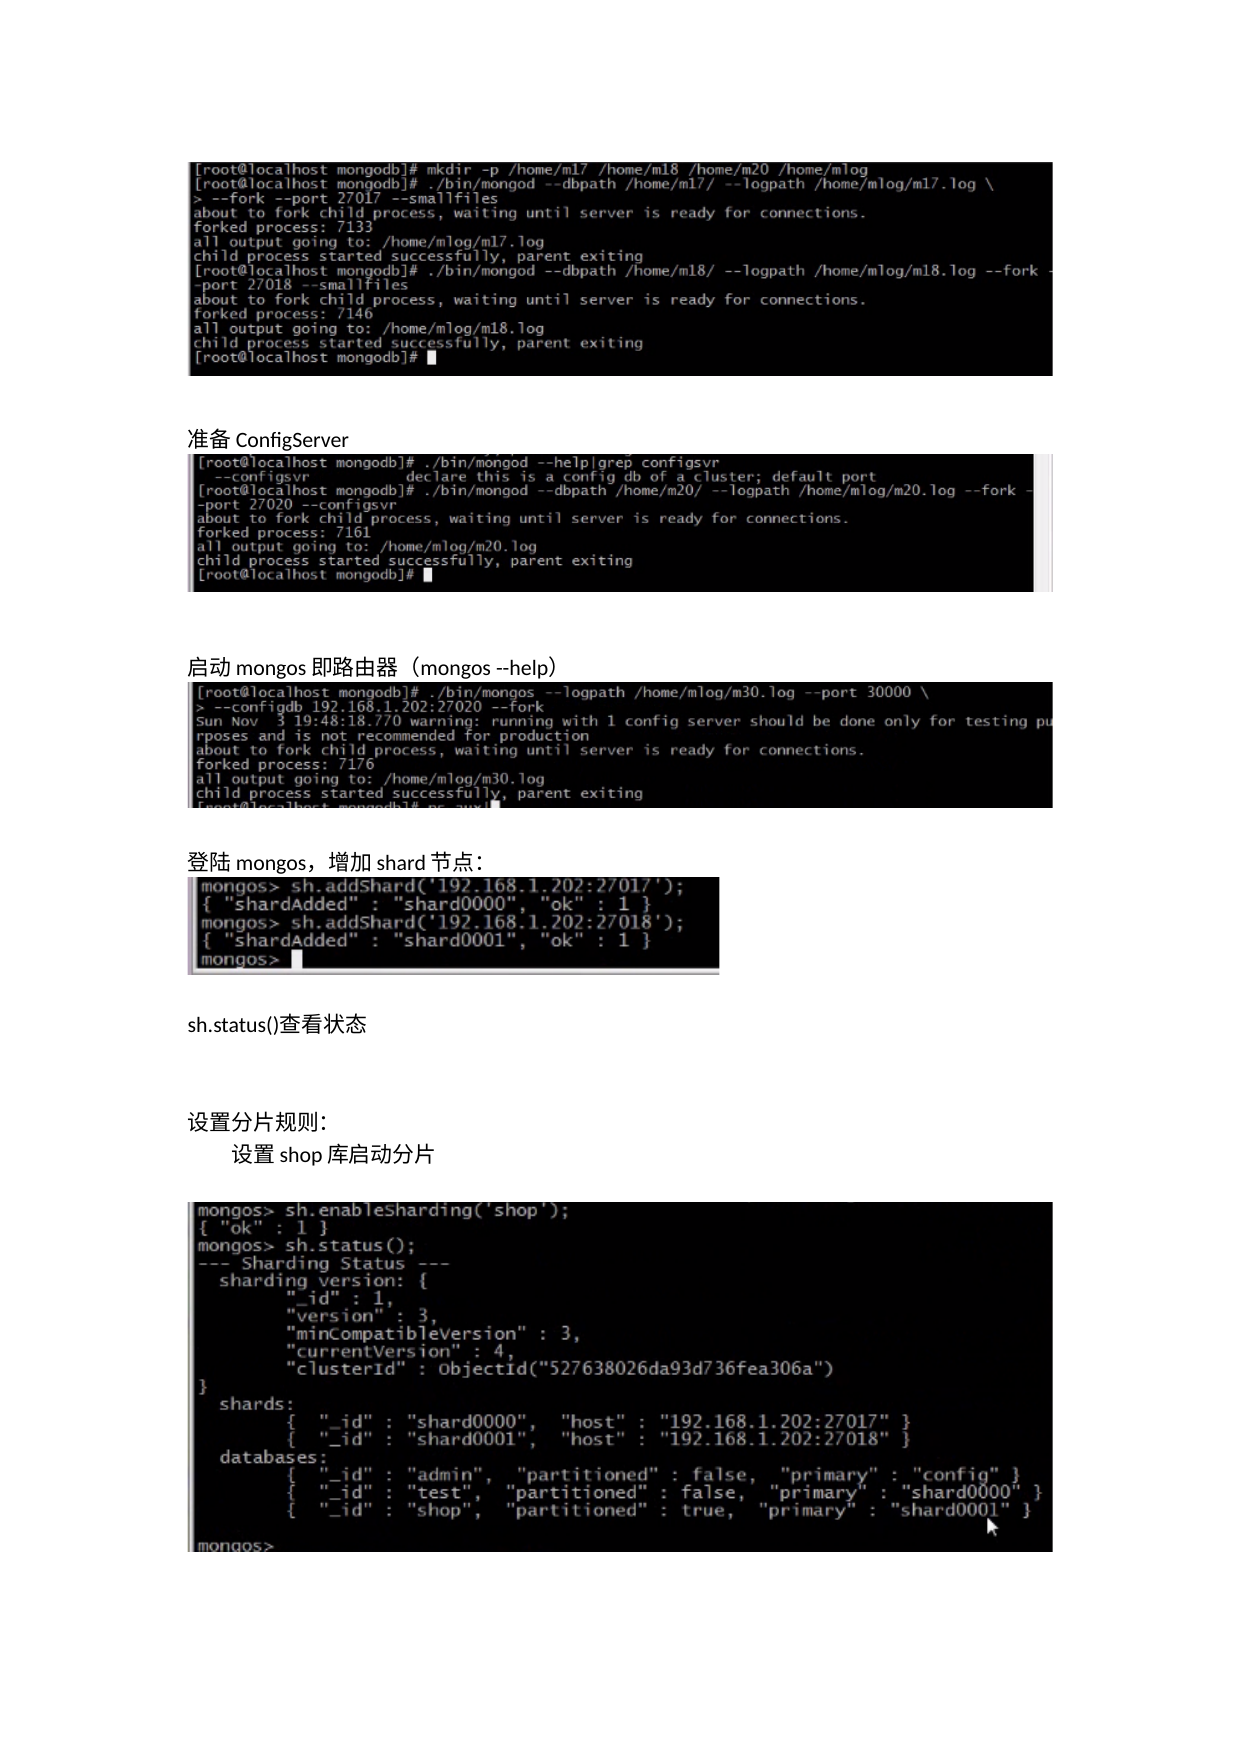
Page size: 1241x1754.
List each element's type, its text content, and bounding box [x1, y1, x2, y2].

text 设置分片规则： [187, 1104, 1053, 1137]
text 准备ConfigServer [187, 422, 1053, 454]
text 设置shop库启动分片 [187, 1137, 1053, 1169]
picture [187, 1202, 1053, 1552]
picture [187, 877, 720, 975]
picture [187, 162, 1053, 376]
text 登陆mongos，增加shard节点： [187, 844, 1053, 877]
text sh.status()查看状态 [187, 1007, 1053, 1039]
picture [187, 682, 1053, 808]
text 启动mongos即路由器（mongos --help） [187, 649, 1053, 682]
picture [187, 454, 1053, 592]
